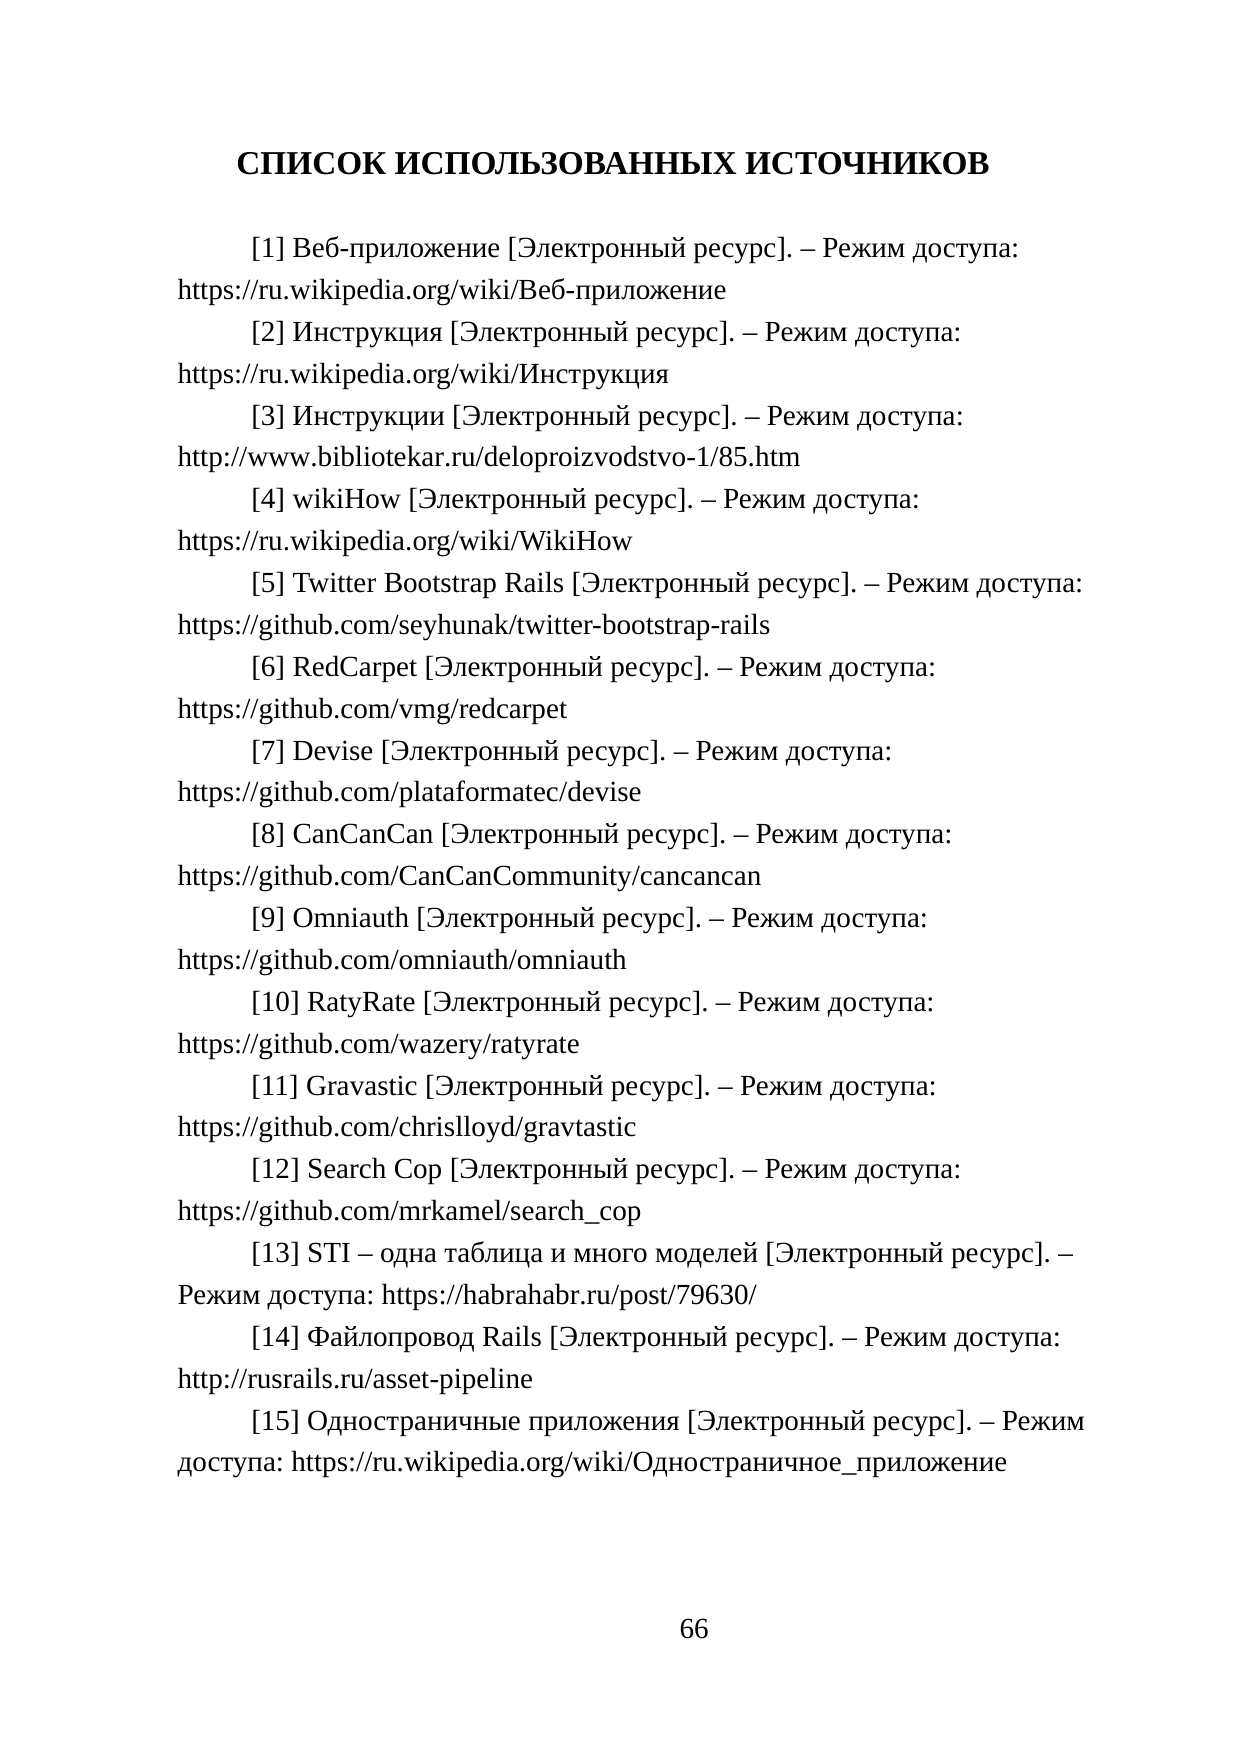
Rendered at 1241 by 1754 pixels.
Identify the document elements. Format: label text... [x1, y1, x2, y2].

text [5] Twitter Bootstrap Rails [Электронный ресурс]. – Режим доступа: https://github.com/seyhunak/twitter-bootstrap-rails [177, 565, 1152, 641]
text [8] CanCanCan [Электронный ресурс]. – Режим доступа: https://github.com/CanCanCommunity/cancancan [177, 816, 1152, 892]
text [7] Devise [Электронный ресурс]. – Режим доступа: https://github.com/plataformatec/devise [177, 733, 1152, 808]
text [11] Gravastic [Электронный ресурс]. – Режим доступа: https://github.com/chrislloyd/gravtastic [177, 1068, 1152, 1143]
text [6] RedCarpet [Электронный ресурс]. – Режим доступа: https://github.com/vmg/redcarpet [177, 649, 1152, 724]
subtitle СПИСОК ИСПОЛЬЗОВАННЫХ ИСТОЧНИКОВ [177, 143, 1152, 181]
text [10] RatyRate [Электронный ресурс]. – Режим доступа: https://github.com/wazery/ratyrate [177, 984, 1152, 1059]
text [2] Инструкция [Электронный ресурс]. – Режим доступа: https://ru.wikipedia.org/wiki/Инструкция [177, 314, 1152, 389]
text [14] Файлопровод Rails [Электронный ресурс]. – Режим доступа: http://rusrails.ru/asset-pipeline [177, 1319, 1152, 1394]
text [13] STI – одна таблица и много моделей [Электронный ресурс]. – Режим доступа: https://habrahabr.ru/post/79630/ [177, 1235, 1152, 1311]
text [12] Search Cop [Электронный ресурс]. – Режим доступа: https://github.com/mrkamel/search_cop [177, 1151, 1152, 1227]
text [4] wikiHow [Электронный ресурс]. – Режим доступа: https://ru.wikipedia.org/wiki/WikiHow [177, 481, 1152, 557]
text [3] Инструкции [Электронный ресурс]. – Режим доступа: http://www.bibliotekar.ru/deloproizvodstvo-1/85.htm [177, 398, 1152, 473]
text [9] Omniauth [Электронный ресурс]. – Режим доступа: https://github.com/omniauth/omniauth [177, 900, 1152, 976]
text [1] Веб-приложение [Электронный ресурс]. – Режим доступа: https://ru.wikipedia.org/wiki/Веб-приложение [177, 230, 1152, 306]
text [15] Одностраничные приложения [Электронный ресурс]. – Режим доступа: https://ru.wikipedia.org/wiki/Одностраничное_приложение [177, 1403, 1152, 1478]
